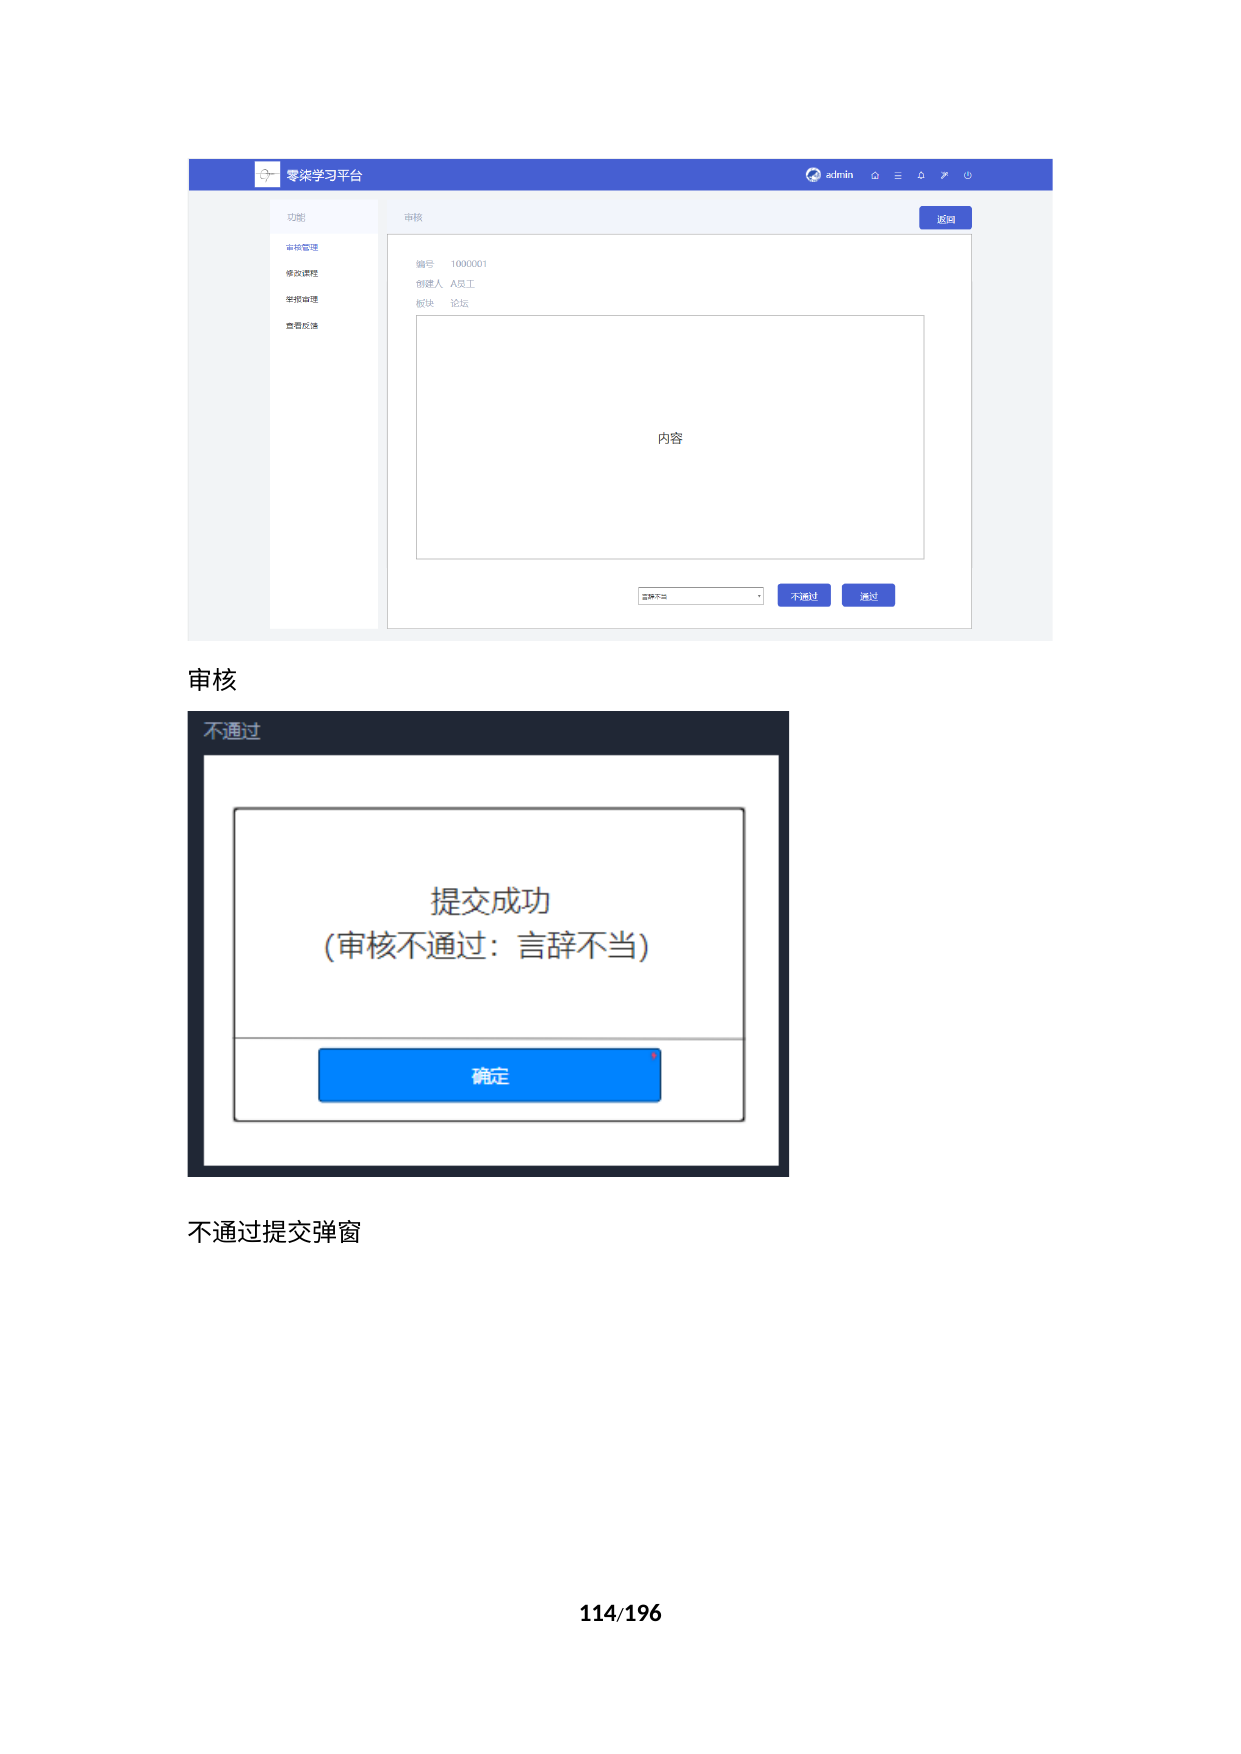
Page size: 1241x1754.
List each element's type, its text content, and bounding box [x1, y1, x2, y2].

text 审核 [187, 646, 1053, 711]
text 不通过提交弹窗 [187, 1198, 1053, 1263]
